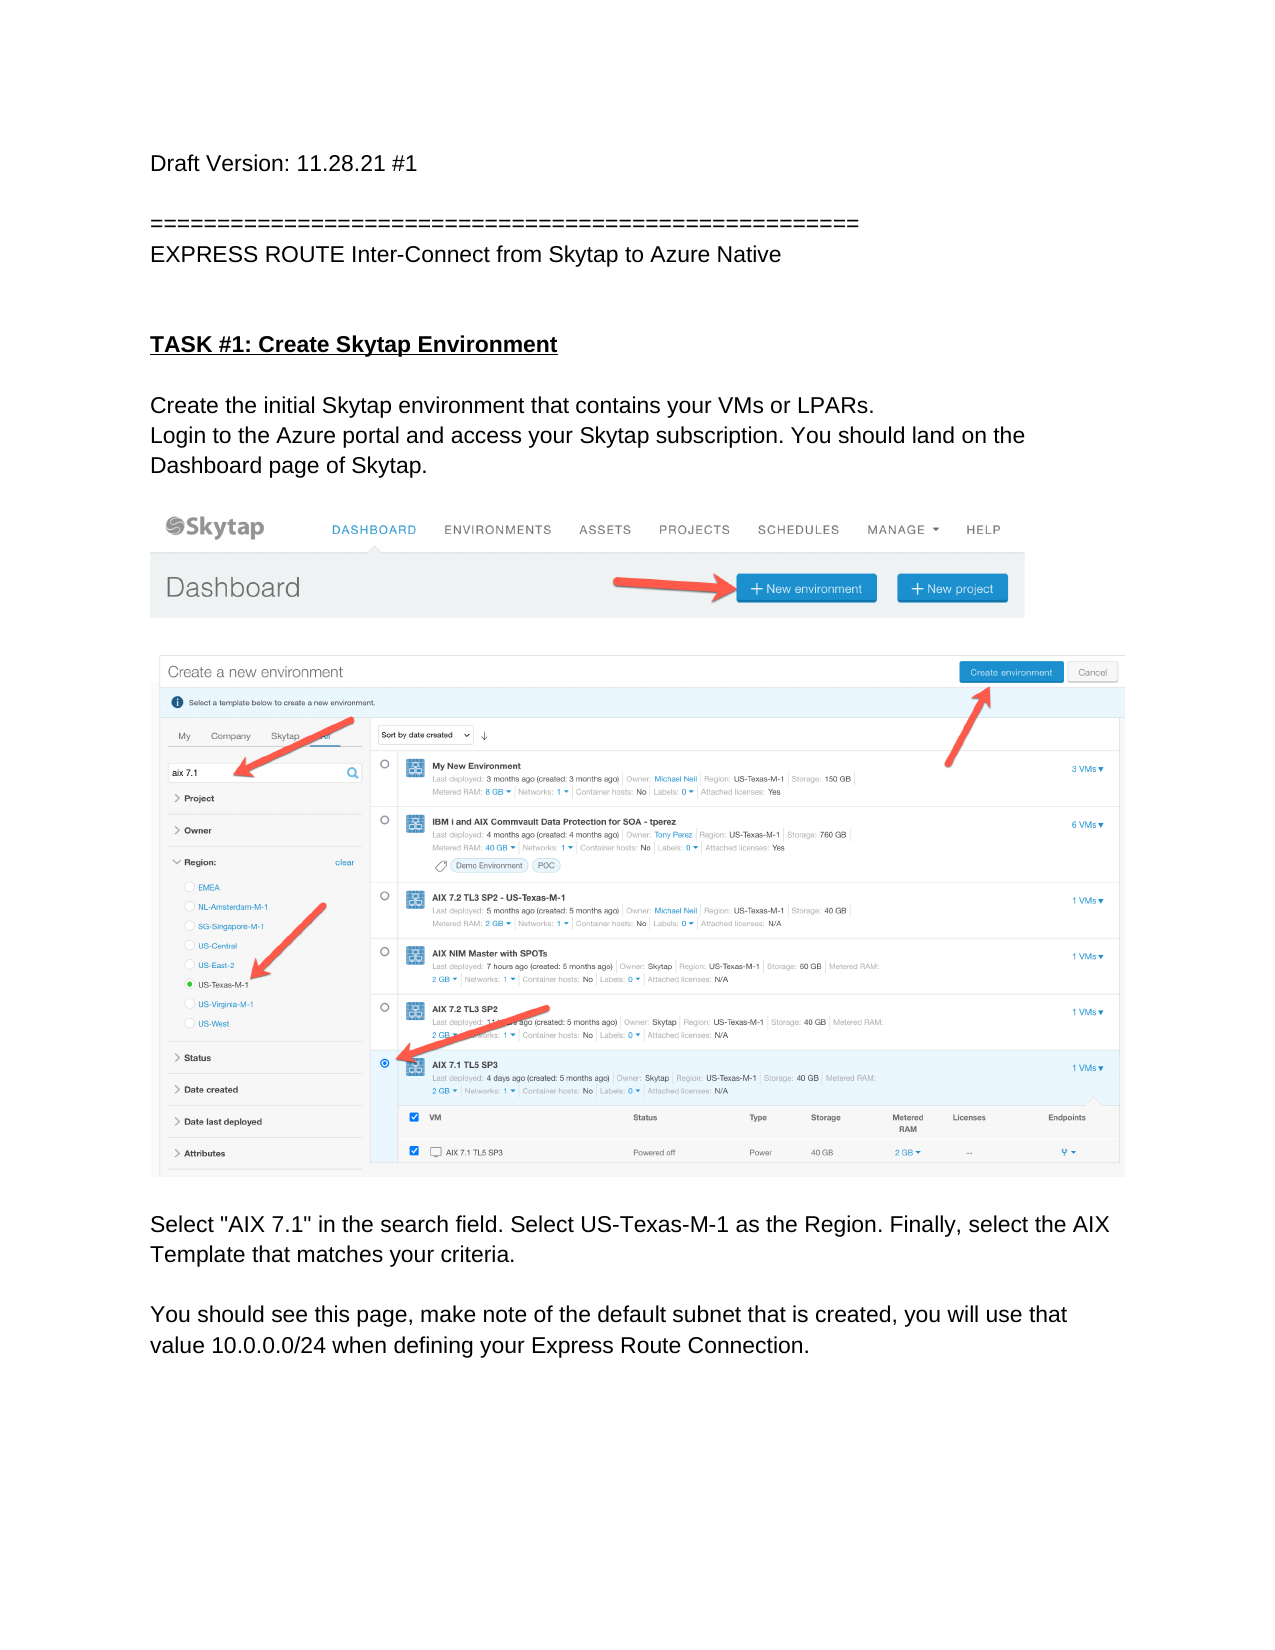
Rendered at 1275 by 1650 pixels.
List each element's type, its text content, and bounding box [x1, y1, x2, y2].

text TASK #1: Create Skytap Environment [150, 331, 1125, 358]
text Draft Version: 11.28.21 #1 [150, 150, 1125, 176]
text EXPRESS ROUTE Inter-Connect from Skytap to Azure Native [150, 241, 1125, 267]
text ===================================================== [150, 210, 1125, 237]
picture [150, 651, 1125, 1177]
text Select "AIX 7.1" in the search field. Select US-Texas-M-1 as the Region. Finally, select the AIX Template that matches your criteria. [150, 1211, 1125, 1267]
text You should see this page, make note of the default subnet that is created, you will use that value 10.0.0.0/24 when defining your Express Route Connection. [150, 1301, 1125, 1358]
picture [150, 512, 1025, 618]
text Login to the Azure portal and access your Skytap subscription. You should land on the Dashboard page of Skytap. [150, 422, 1125, 478]
text Create the initial Skytap environment that contains your VMs or LPARs. [150, 392, 1125, 418]
